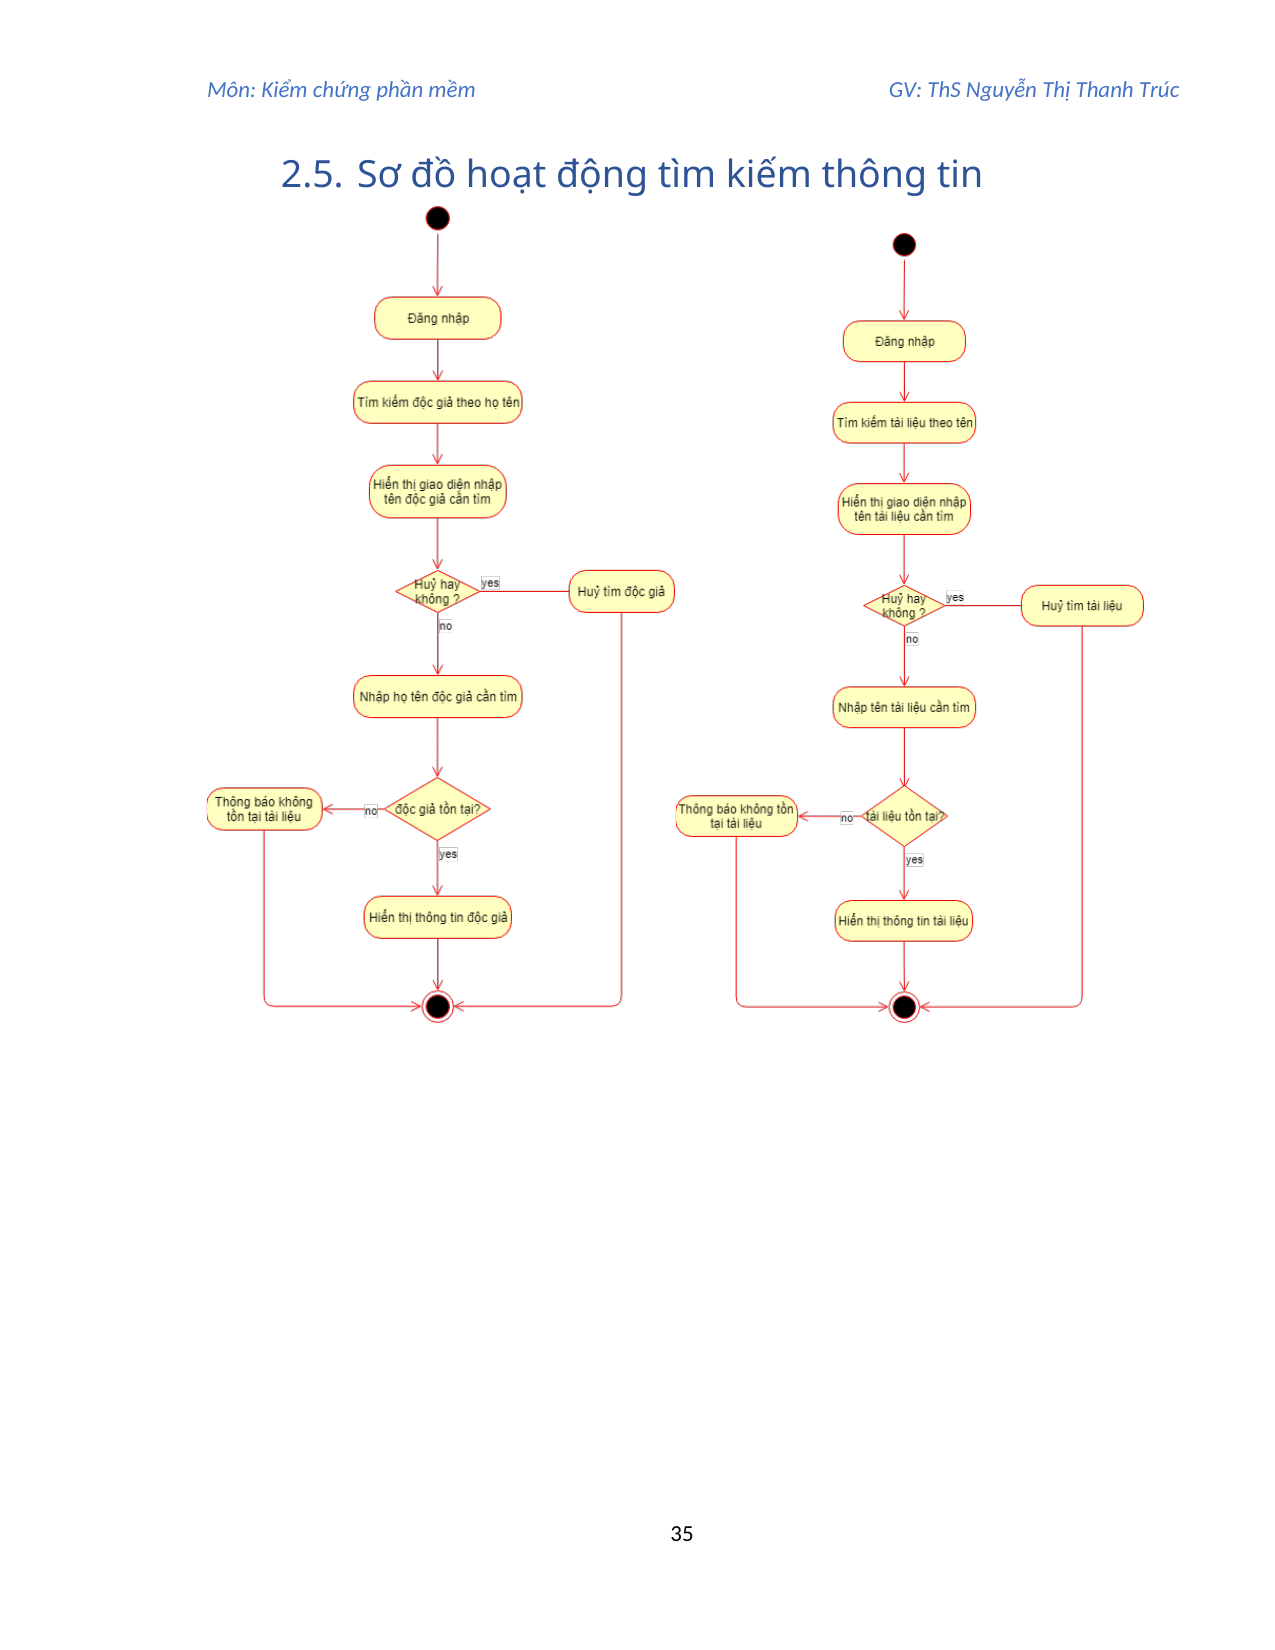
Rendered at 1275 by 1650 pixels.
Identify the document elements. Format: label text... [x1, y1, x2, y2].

picture [206, 202, 1145, 1024]
subtitle Sơ đồ hoạt động tìm kiếm thông tin [281, 148, 1157, 199]
